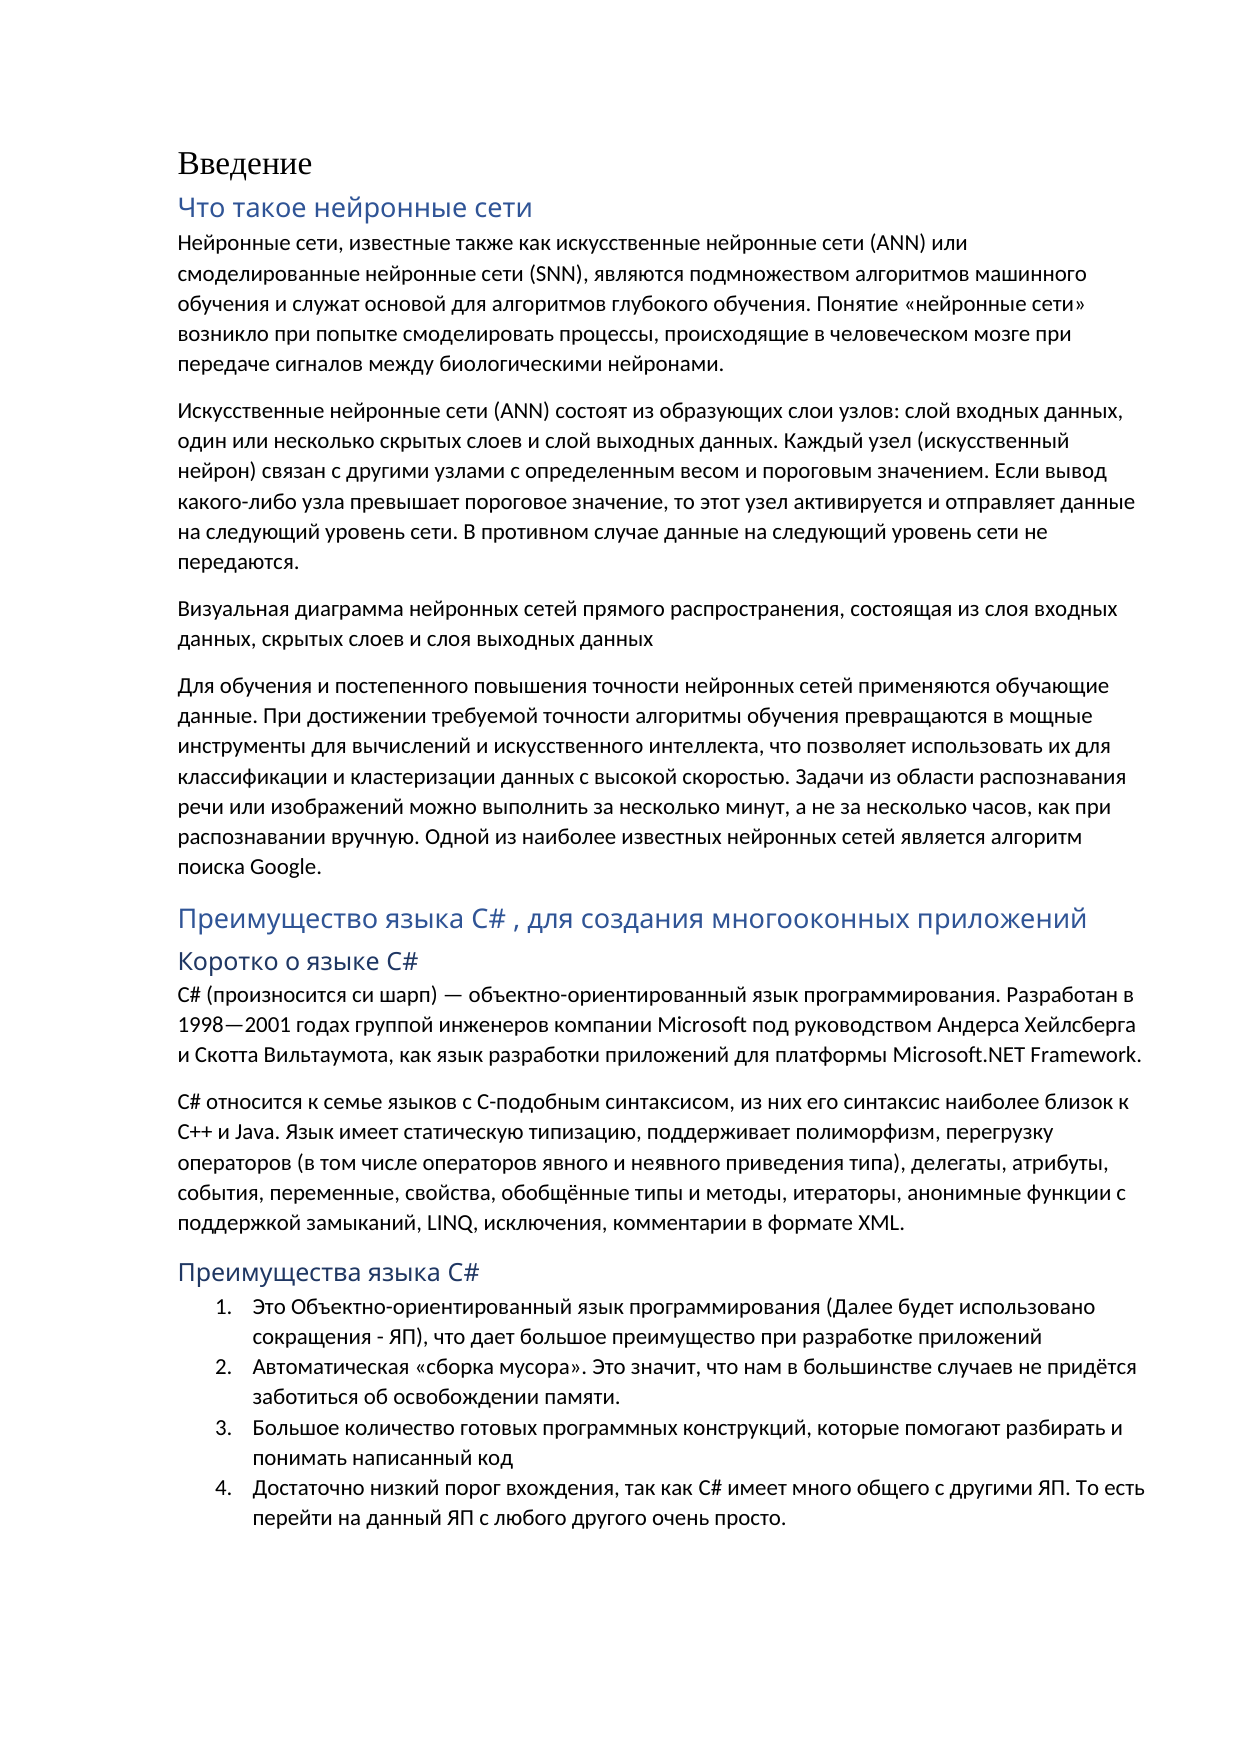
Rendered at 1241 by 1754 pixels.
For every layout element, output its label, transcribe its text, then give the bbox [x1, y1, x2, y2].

text C# относится к семье языков с C-подобным синтаксисом, из них его синтаксис наиболее близок к C++ и Java. Язык имеет статическую типизацию, поддерживает полиморфизм, перегрузку операторов (в том числе операторов явного и неявного приведения типа), делегаты, атрибуты, события, переменные, свойства, обобщённые типы и методы, итераторы, анонимные функции с поддержкой замыканий, LINQ, исключения, комментарии в формате XML. [177, 1087, 1152, 1236]
list Это Объектно-ориентированный язык программирования (Далее будет использовано сокращения - ЯП), что дает большое преимущество при разработке приложений [215, 1292, 1152, 1350]
text Искусственные нейронные сети (ANN) состоят из образующих слои узлов: слой входных данных, один или несколько скрытых слоев и слой выходных данных. Каждый узел (искусственный нейрон) связан с другими узлами с определенным весом и пороговым значением. Если вывод какого-либо узла превышает пороговое значение, то этот узел активируется и отправляет данные на следующий уровень сети. В противном случае данные на следующий уровень сети не передаются. [177, 396, 1152, 575]
subtitle Что такое нейронные сети [177, 189, 1152, 226]
subtitle Коротко о языке C# [177, 943, 1152, 977]
text Для обучения и постепенного повышения точности нейронных сетей применяются обучающие данные. При достижении требуемой точности алгоритмы обучения превращаются в мощные инструменты для вычислений и искусственного интеллекта, что позволяет использовать их для классификации и кластеризации данных с высокой скоростью. Задачи из области распознавания речи или изображений можно выполнить за несколько минут, а не за несколько часов, как при распознавании вручную. Одной из наиболее известных нейронных сетей является алгоритм поиска Google. [177, 671, 1152, 880]
subtitle Преимущество языка C# , для создания многооконных приложений [177, 899, 1152, 936]
list Достаточно низкий порог вхождения, так как C# имеет много общего с другими ЯП. То есть перейти на данный ЯП с любого другого очень просто. [215, 1473, 1152, 1531]
text Нейронные сети, известные также как искусственные нейронные сети (ANN) или смоделированные нейронные сети (SNN), являются подмножеством алгоритмов машинного обучения и служат основой для алгоритмов глубокого обучения. Понятие «нейронные сети» возникло при попытке смоделировать процессы, происходящие в человеческом мозге при передаче сигналов между биологическими нейронами. [177, 228, 1152, 377]
text C# (произносится си шарп) — объектно-ориентированный язык программирования. Разработан в 1998—2001 годах группой инженеров компании Microsoft под руководством Андерса Хейлсберга и Скотта Вильтаумота, как язык разработки приложений для платформы Microsoft.NET Framework. [177, 980, 1152, 1068]
subtitle Преимущества языка C# [177, 1255, 1152, 1289]
list Большое количество готовых программных конструкций, которые помогают разбирать и понимать написанный код [215, 1413, 1152, 1471]
list Автоматическая «сборка мусора». Это значит, что нам в большинстве случаев не придётся заботиться об освобождении памяти. [215, 1352, 1152, 1410]
text Визуальная диаграмма нейронных сетей прямого распространения, состоящая из слоя входных данных, скрытых слоев и слоя выходных данных [177, 594, 1152, 652]
subtitle Введение [177, 143, 1152, 181]
